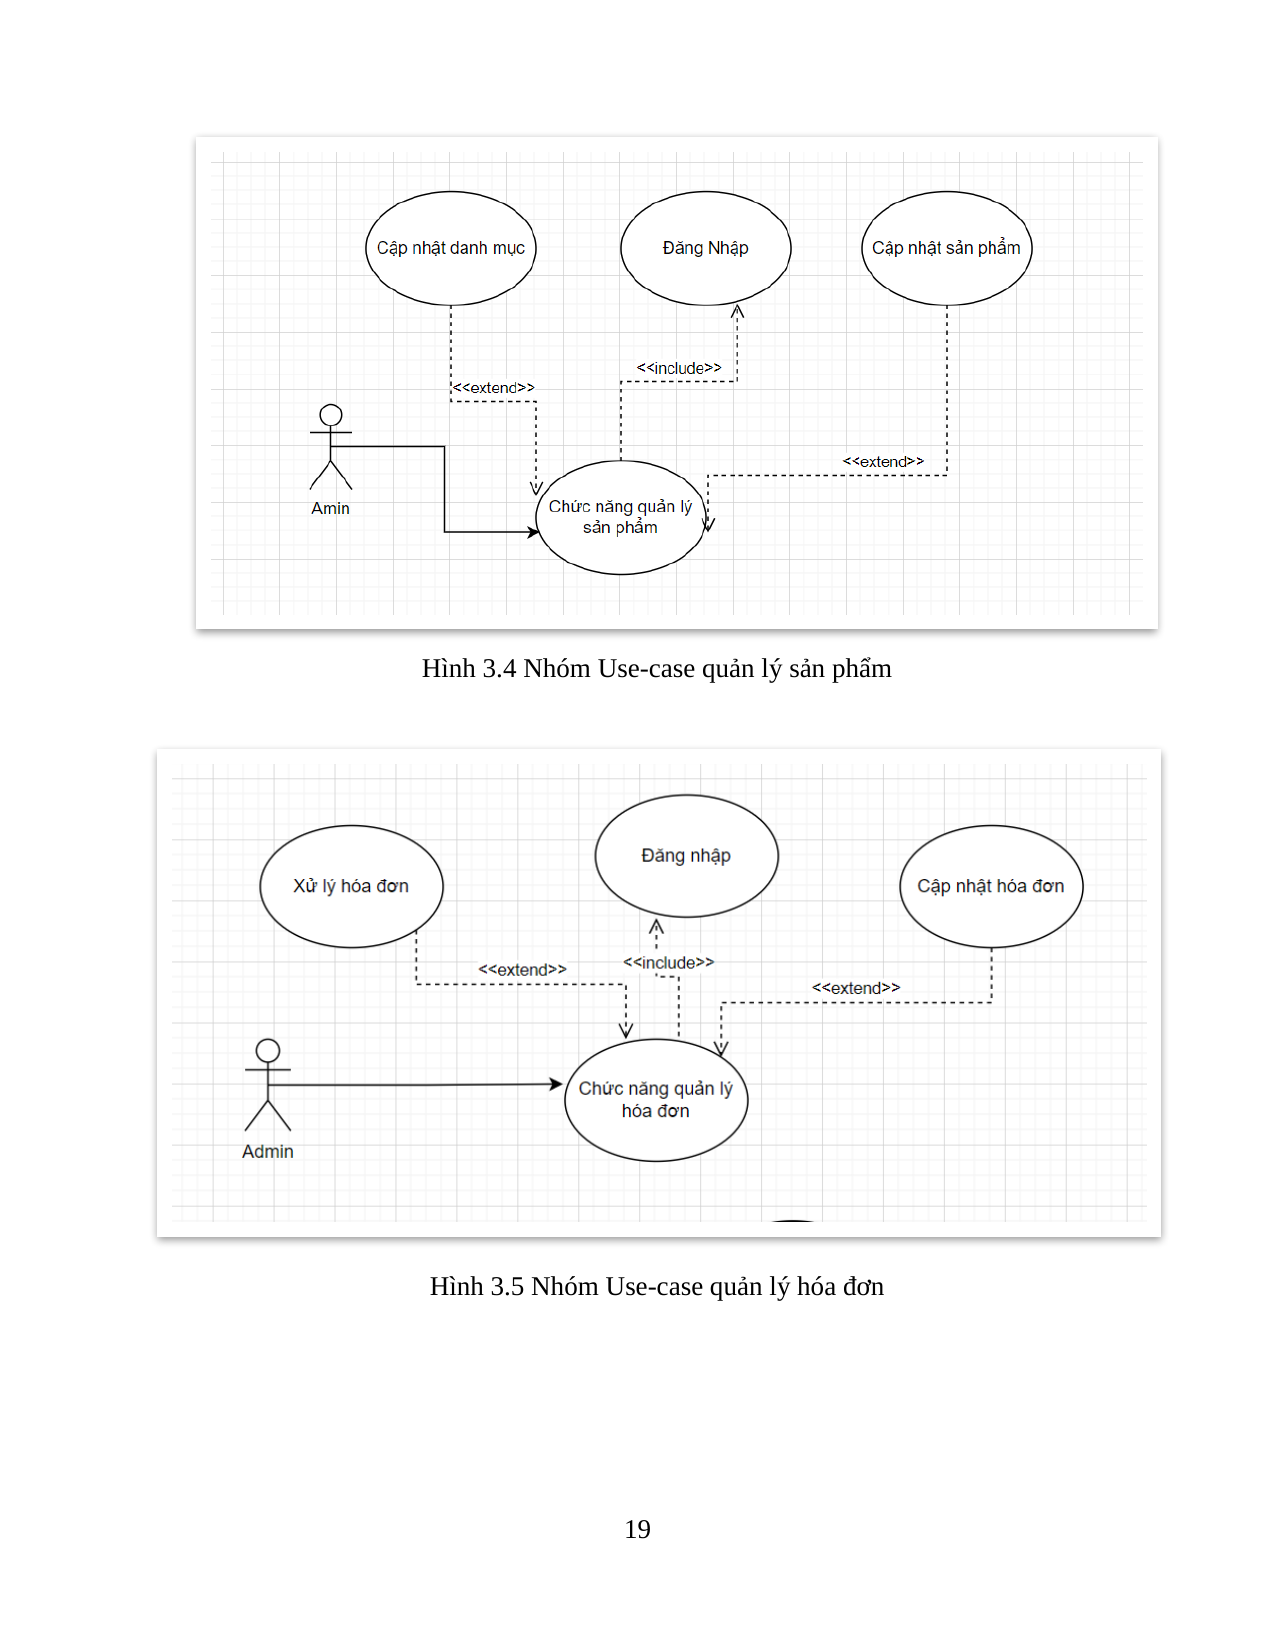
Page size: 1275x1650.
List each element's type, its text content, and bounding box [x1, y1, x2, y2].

picture [211, 152, 1143, 615]
picture [172, 764, 1147, 1222]
list Hình 3.5 Nhóm Use-case quản lý hóa đơn [189, 1270, 1125, 1301]
list Hình 3.4 Nhóm Use-case quản lý sản phẩm [189, 652, 1125, 683]
